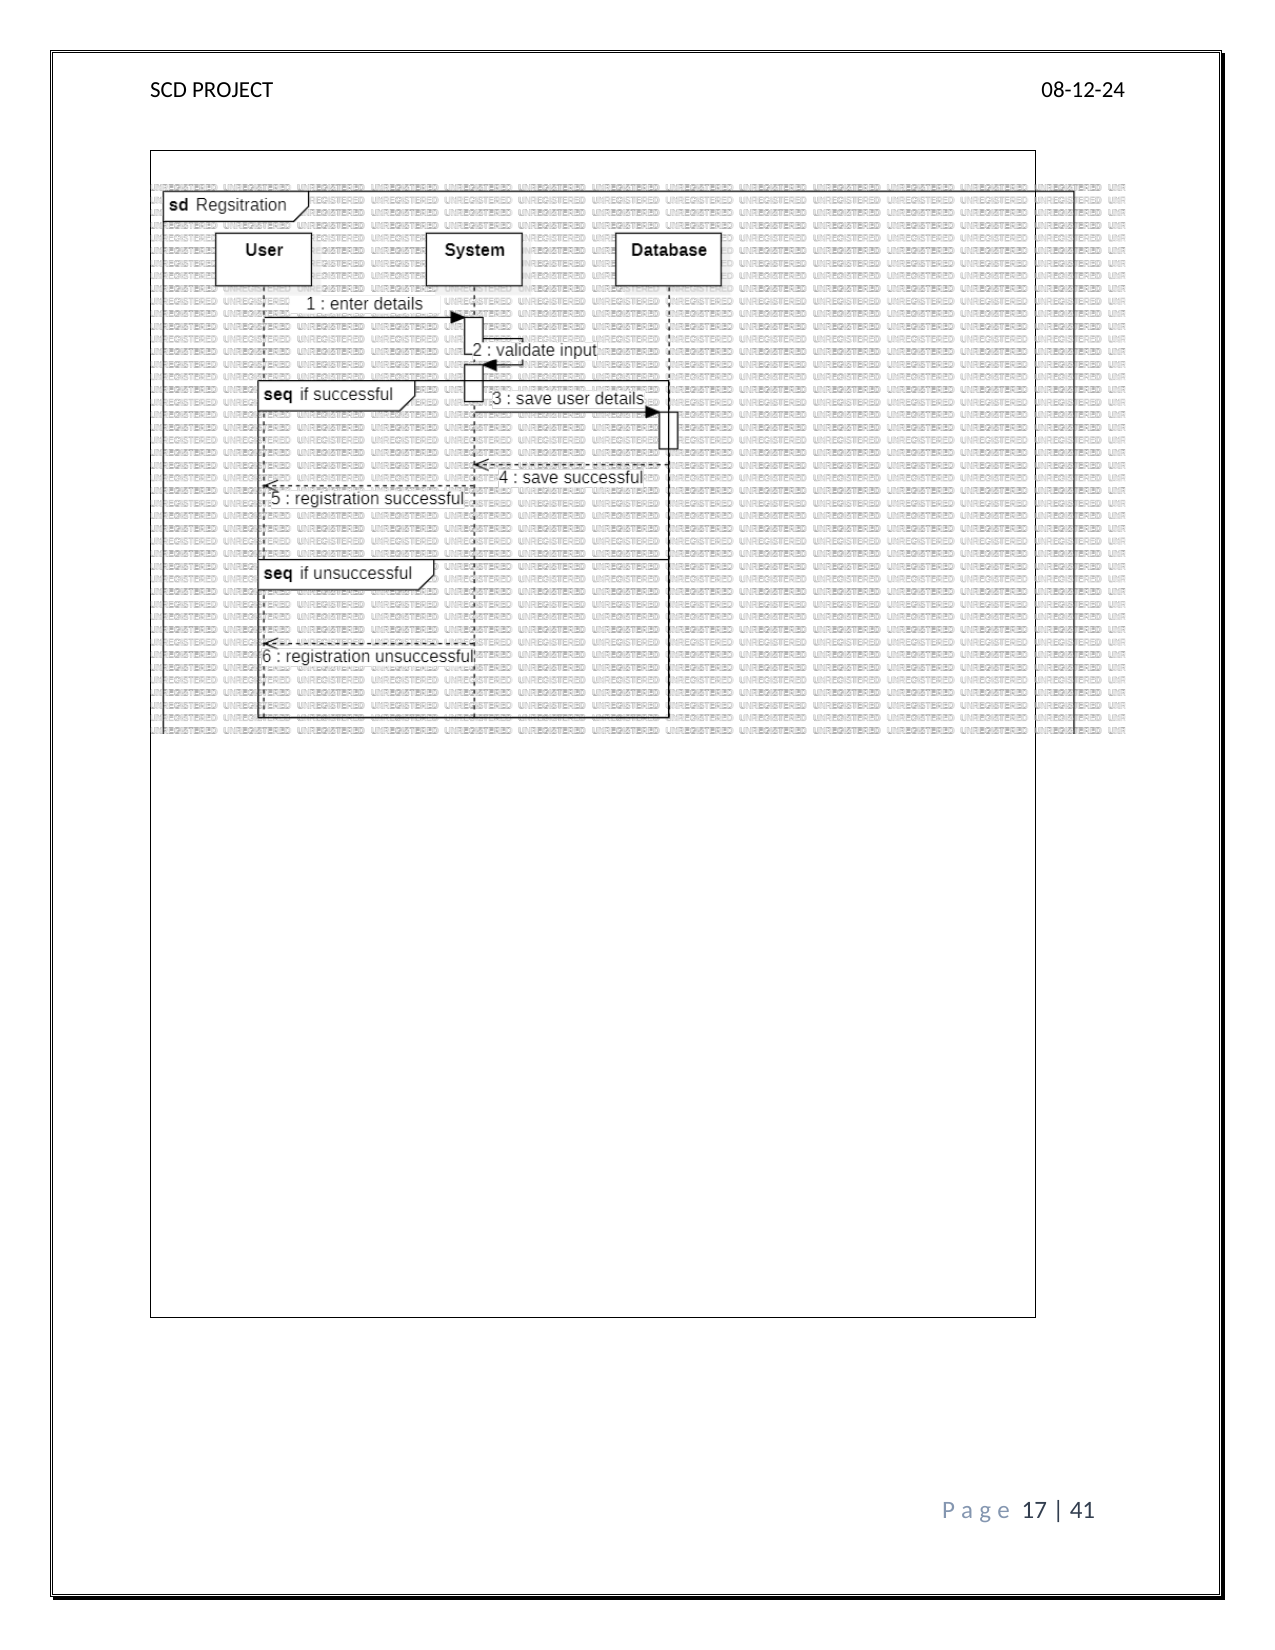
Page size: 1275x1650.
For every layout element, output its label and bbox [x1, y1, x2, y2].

table_header [151, 734, 1035, 1317]
picture [150, 178, 1126, 734]
table_header [151, 151, 1035, 178]
